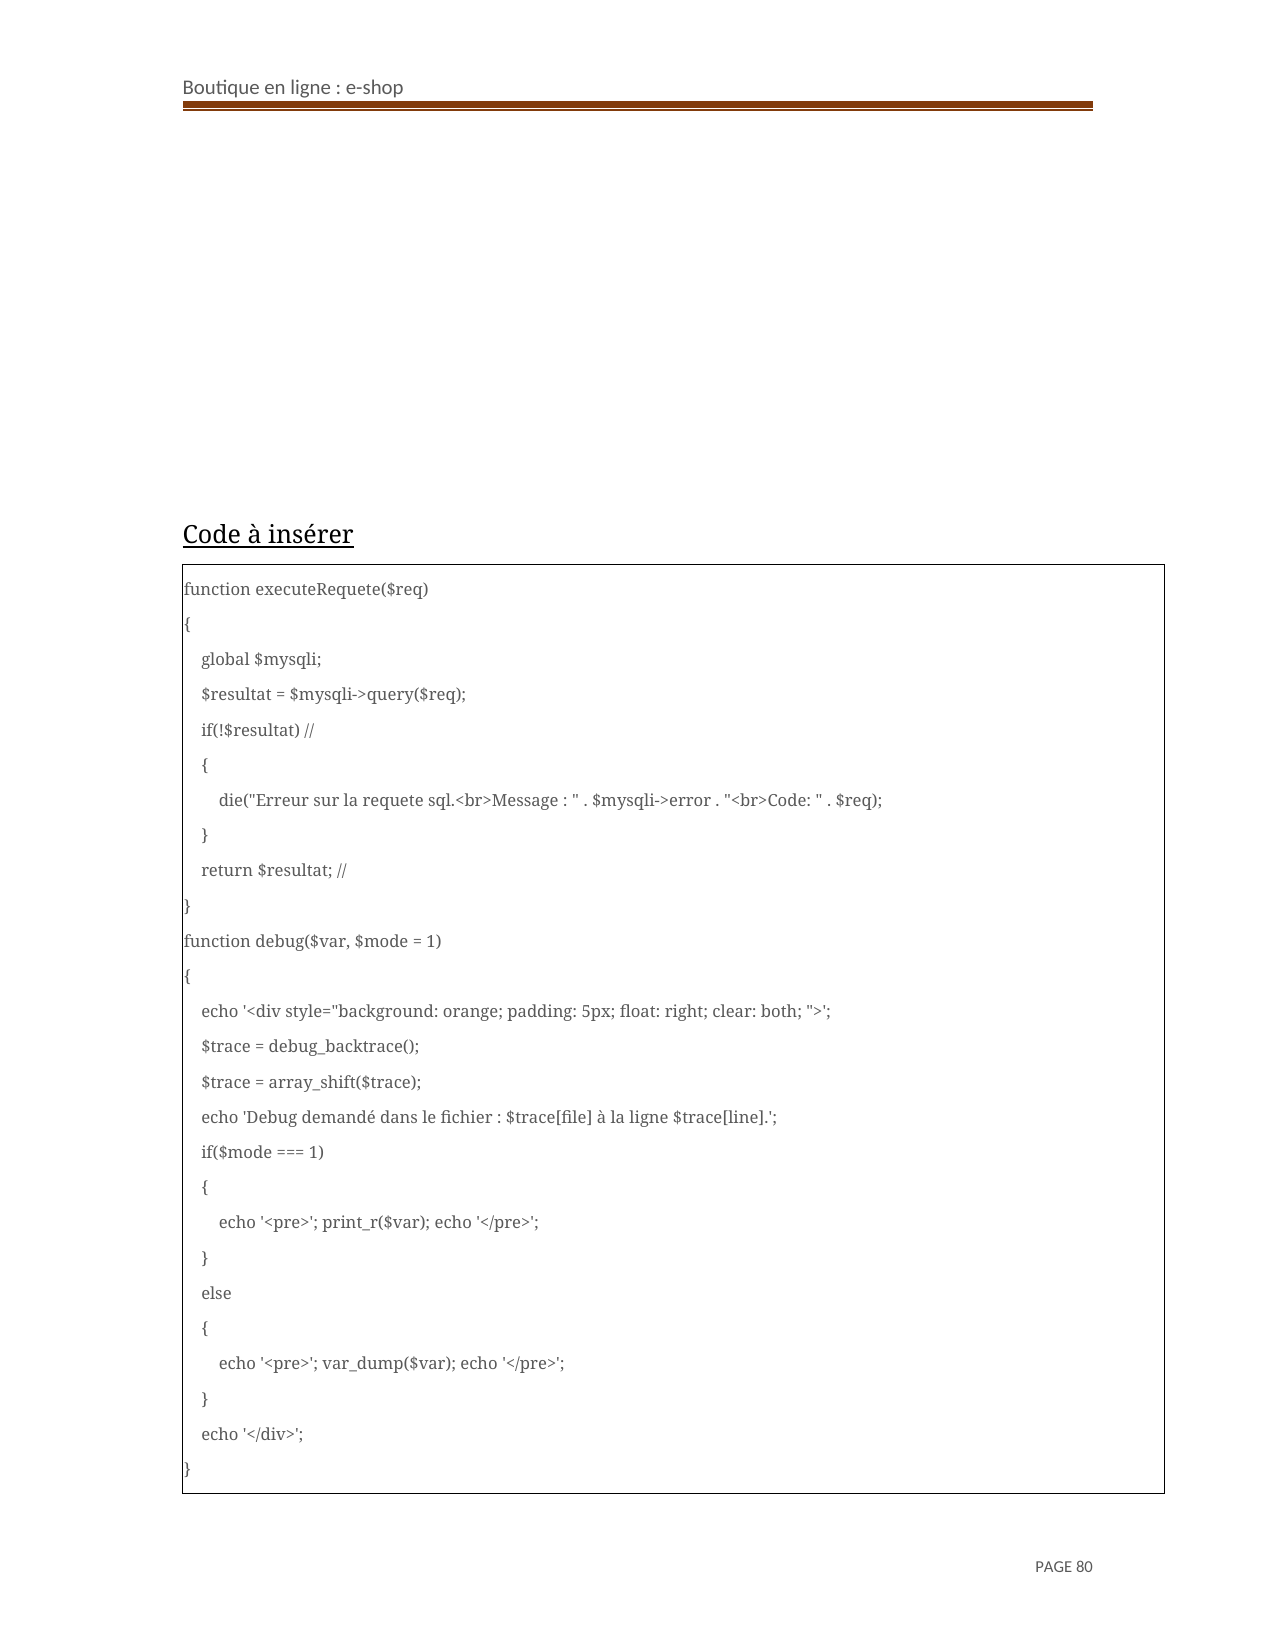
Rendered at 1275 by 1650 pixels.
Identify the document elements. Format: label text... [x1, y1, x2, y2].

text Code à insérer [182, 517, 1093, 551]
table_header function executeRequete($req) { global $mysqli; $resultat = $mysqli->query($req); if(!$resultat) // { die("Erreur sur la requete sql.<br>Message : " . $mysqli->error . "<br>Code: " . $req); } return $resultat; // } function debug($var, $mode = 1) { echo '<div style="background: orange; padding: 5px; float: right; clear: both; ">'; $trace = debug_backtrace(); $trace = array_shift($trace); echo 'Debug demandé dans le fichier : $trace[file] à la ligne $trace[line].'; if($mode === 1) { echo '<pre>'; print_r($var); echo '</pre>'; } else { echo '<pre>'; var_dump($var); echo '</pre>'; } echo '</div>'; } [183, 565, 1164, 1493]
